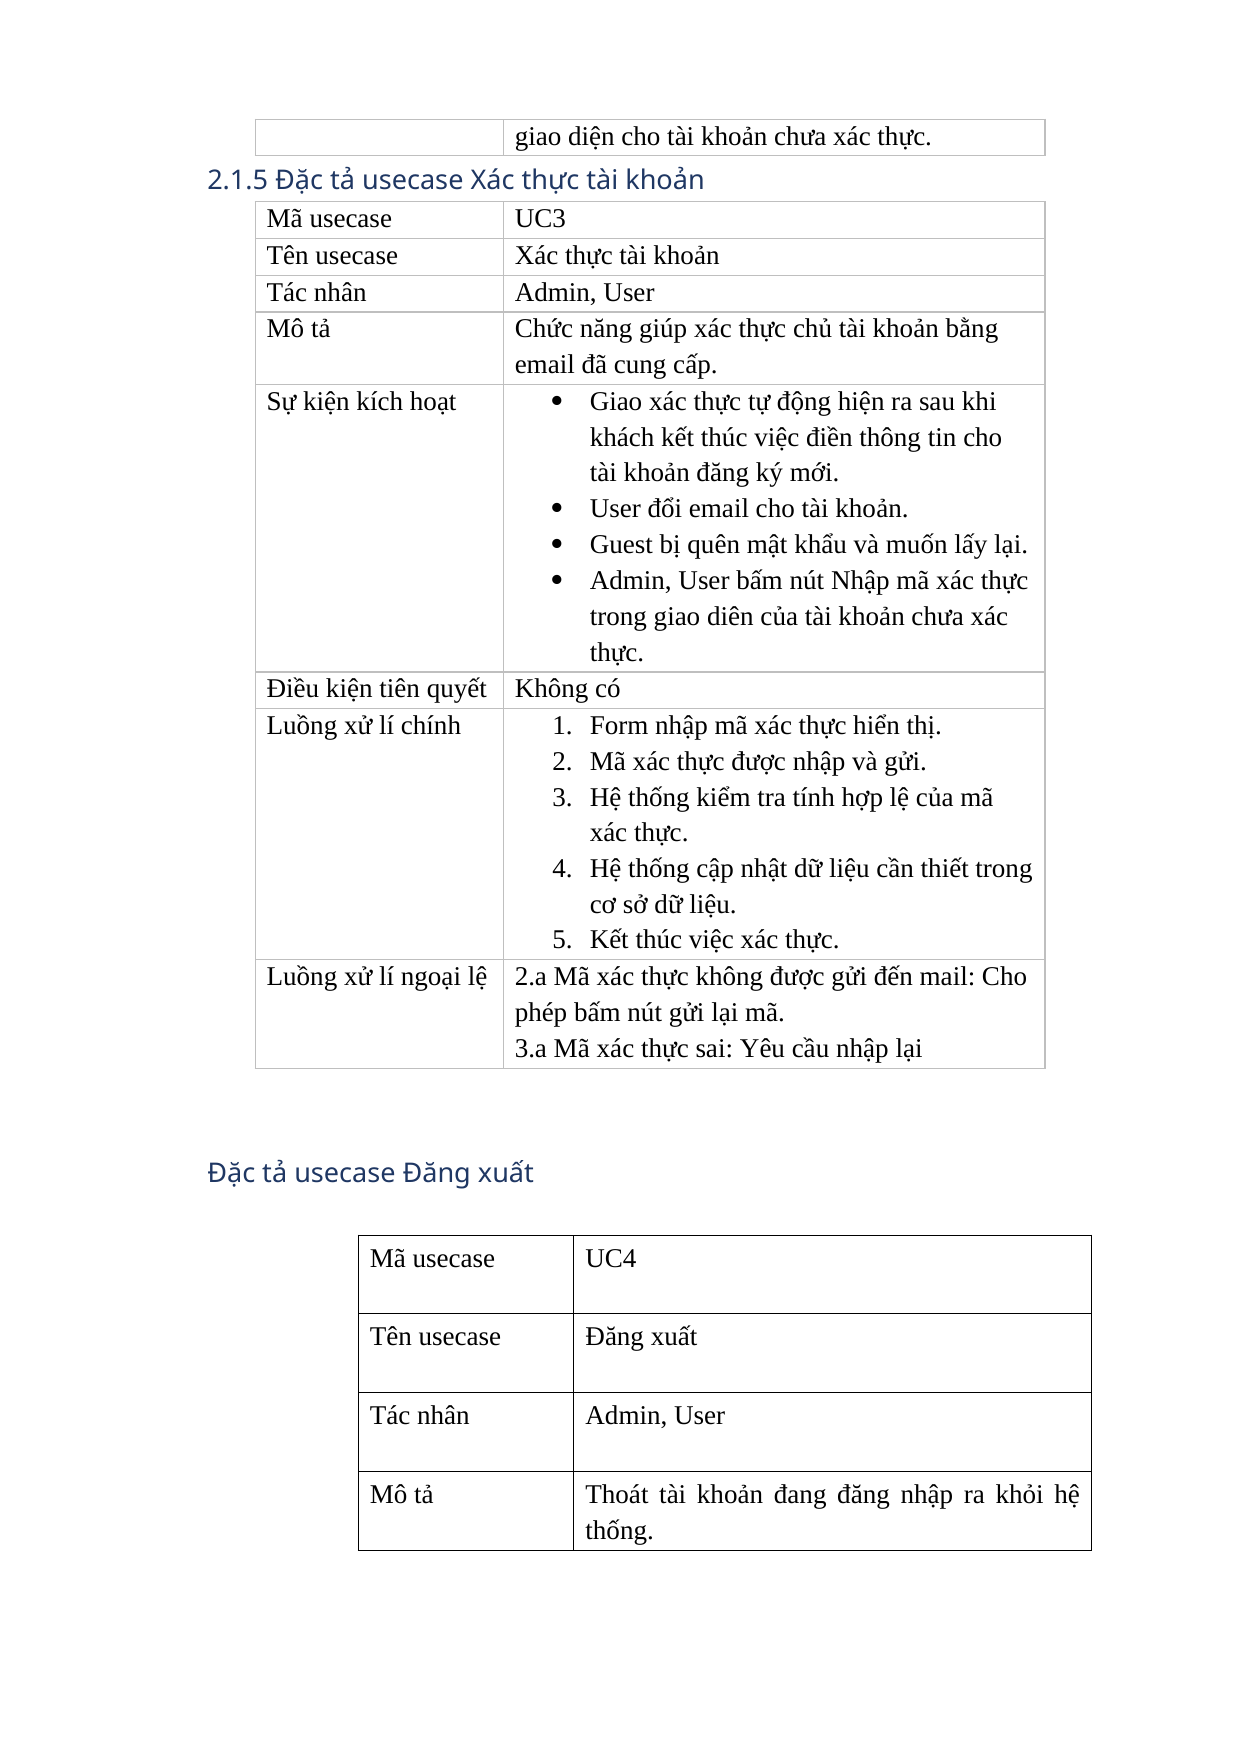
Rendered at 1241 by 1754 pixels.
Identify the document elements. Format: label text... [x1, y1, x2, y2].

table_cell Luồng xử lí chính [256, 709, 503, 959]
table_cell Chức năng giúp xác thực chủ tài khoản bằng email đã cung cấp. [504, 313, 1044, 384]
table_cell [256, 120, 503, 155]
subtitle 2.1.5 Đặc tả usecase Xác thực tài khoản [207, 161, 1093, 197]
table_cell Xác thực tài khoản [504, 239, 1044, 274]
table_cell Tên usecase [359, 1314, 573, 1392]
table_cell Tác nhân [359, 1393, 573, 1471]
table_cell Tên usecase [256, 239, 503, 274]
table_cell Giao xác thực tự động hiện ra sau khi khách kết thúc việc điền thông tin cho tài khoản đăng ký mới. User đổi email cho tài khoản. Guest bị quên mật khẩu và muốn lấy lại. Admin, User bấm nút Nhập mã xác thực trong giao diên của tài khoản chưa xác thực. [504, 385, 1044, 671]
table_cell Tác nhân [256, 276, 503, 311]
table_cell Mô tả [359, 1472, 573, 1549]
subtitle Đặc tả usecase Đăng xuất [207, 1153, 1093, 1190]
table_cell Luồng xử lí ngoại lệ [256, 960, 503, 1067]
table_cell Đăng xuất [574, 1314, 1091, 1392]
table_cell Điều kiện tiên quyết [256, 673, 503, 708]
table_header UC3 [504, 202, 1044, 238]
table_cell Admin, User [504, 276, 1044, 311]
table_header Mã usecase [256, 202, 503, 238]
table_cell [574, 1472, 1091, 1549]
table_header Mã usecase [359, 1236, 573, 1313]
table_cell Admin, User [574, 1393, 1091, 1471]
table_cell Mô tả [256, 313, 503, 384]
table_cell 2.a Mã xác thực không được gửi đến mail: Cho phép bấm nút gửi lại mã. 3.a Mã xác thực sai: Yêu cầu nhập lại [504, 960, 1044, 1067]
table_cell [504, 120, 1044, 155]
table_cell Sự kiện kích hoạt [256, 385, 503, 671]
table_header UC4 [574, 1236, 1091, 1313]
table_cell Không có [504, 673, 1044, 708]
table_cell Form nhập mã xác thực hiển thị. Mã xác thực được nhập và gửi. Hệ thống kiểm tra tính hợp lệ của mã xác thực. Hệ thống cập nhật dữ liệu cần thiết trong cơ sở dữ liệu. Kết thúc việc xác thực. [504, 709, 1044, 959]
